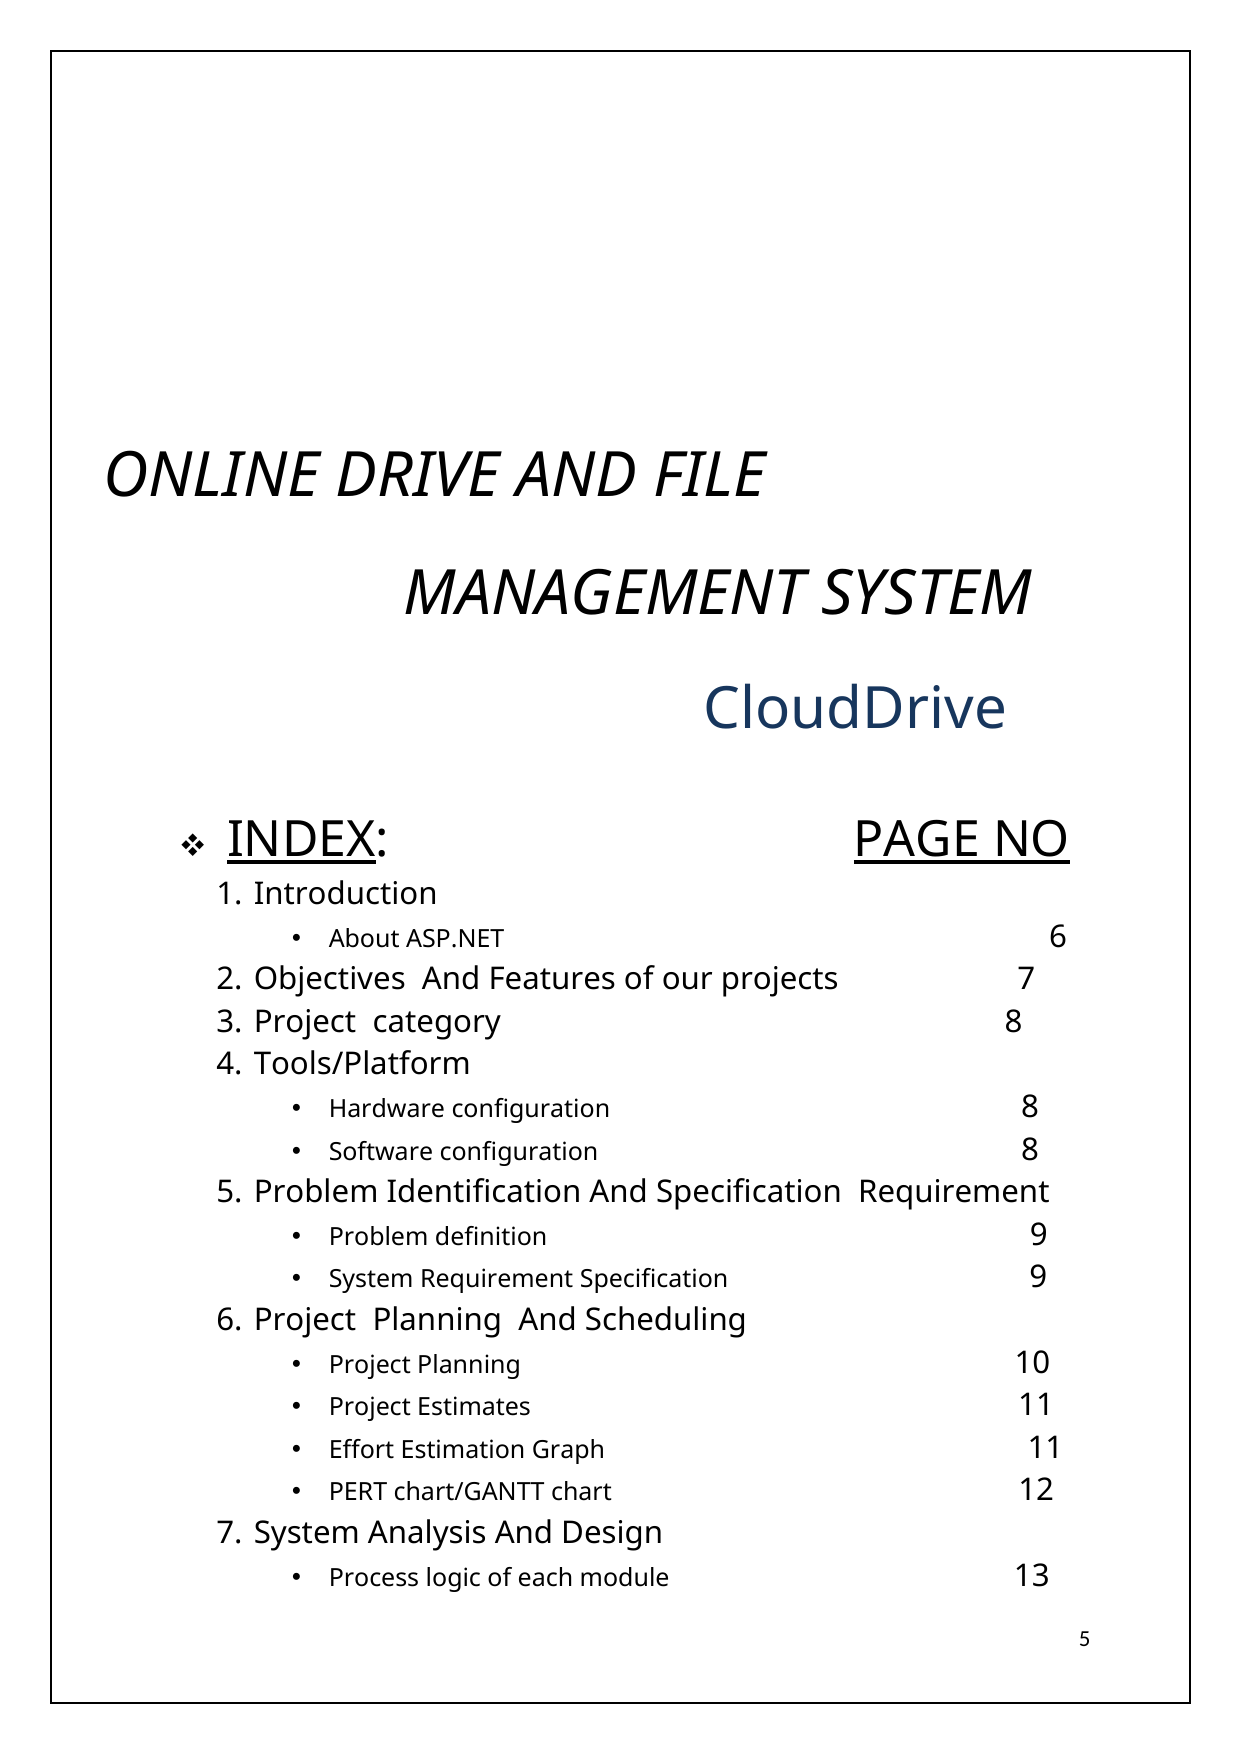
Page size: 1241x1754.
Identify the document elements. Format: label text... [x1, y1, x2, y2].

list System Analysis And Design [216, 1510, 1090, 1553]
list Software configuration 8 [291, 1127, 1090, 1169]
list Project Planning 10 [291, 1339, 1090, 1382]
list About ASP.NET 6 [291, 913, 1090, 956]
list Introduction [216, 871, 1090, 913]
list Problem Identification And Specification Requirement [216, 1169, 1090, 1212]
text CloudDrive [103, 667, 1090, 746]
list Effort Estimation Graph 11 [291, 1425, 1090, 1467]
list Project Estimates 11 [291, 1382, 1090, 1425]
text MANAGEMENT SYSTEM [403, 548, 1090, 633]
list Project category 8 [216, 999, 1090, 1041]
text ONLINE DRIVE AND FILE [103, 429, 1090, 514]
list Objectives And Features of our projects 7 [216, 956, 1090, 999]
list Process logic of each module 13 [291, 1553, 1090, 1595]
list Hardware configuration 8 [291, 1084, 1090, 1127]
list PERT chart/GANTT chart 12 [291, 1467, 1090, 1510]
list Problem definition 9 [291, 1212, 1090, 1254]
list INDEX: PAGE NO [178, 803, 1090, 871]
list System Requirement Specification 9 [291, 1254, 1090, 1297]
list Project Planning And Scheduling [216, 1297, 1090, 1339]
list Tools/Platform [216, 1041, 1090, 1084]
